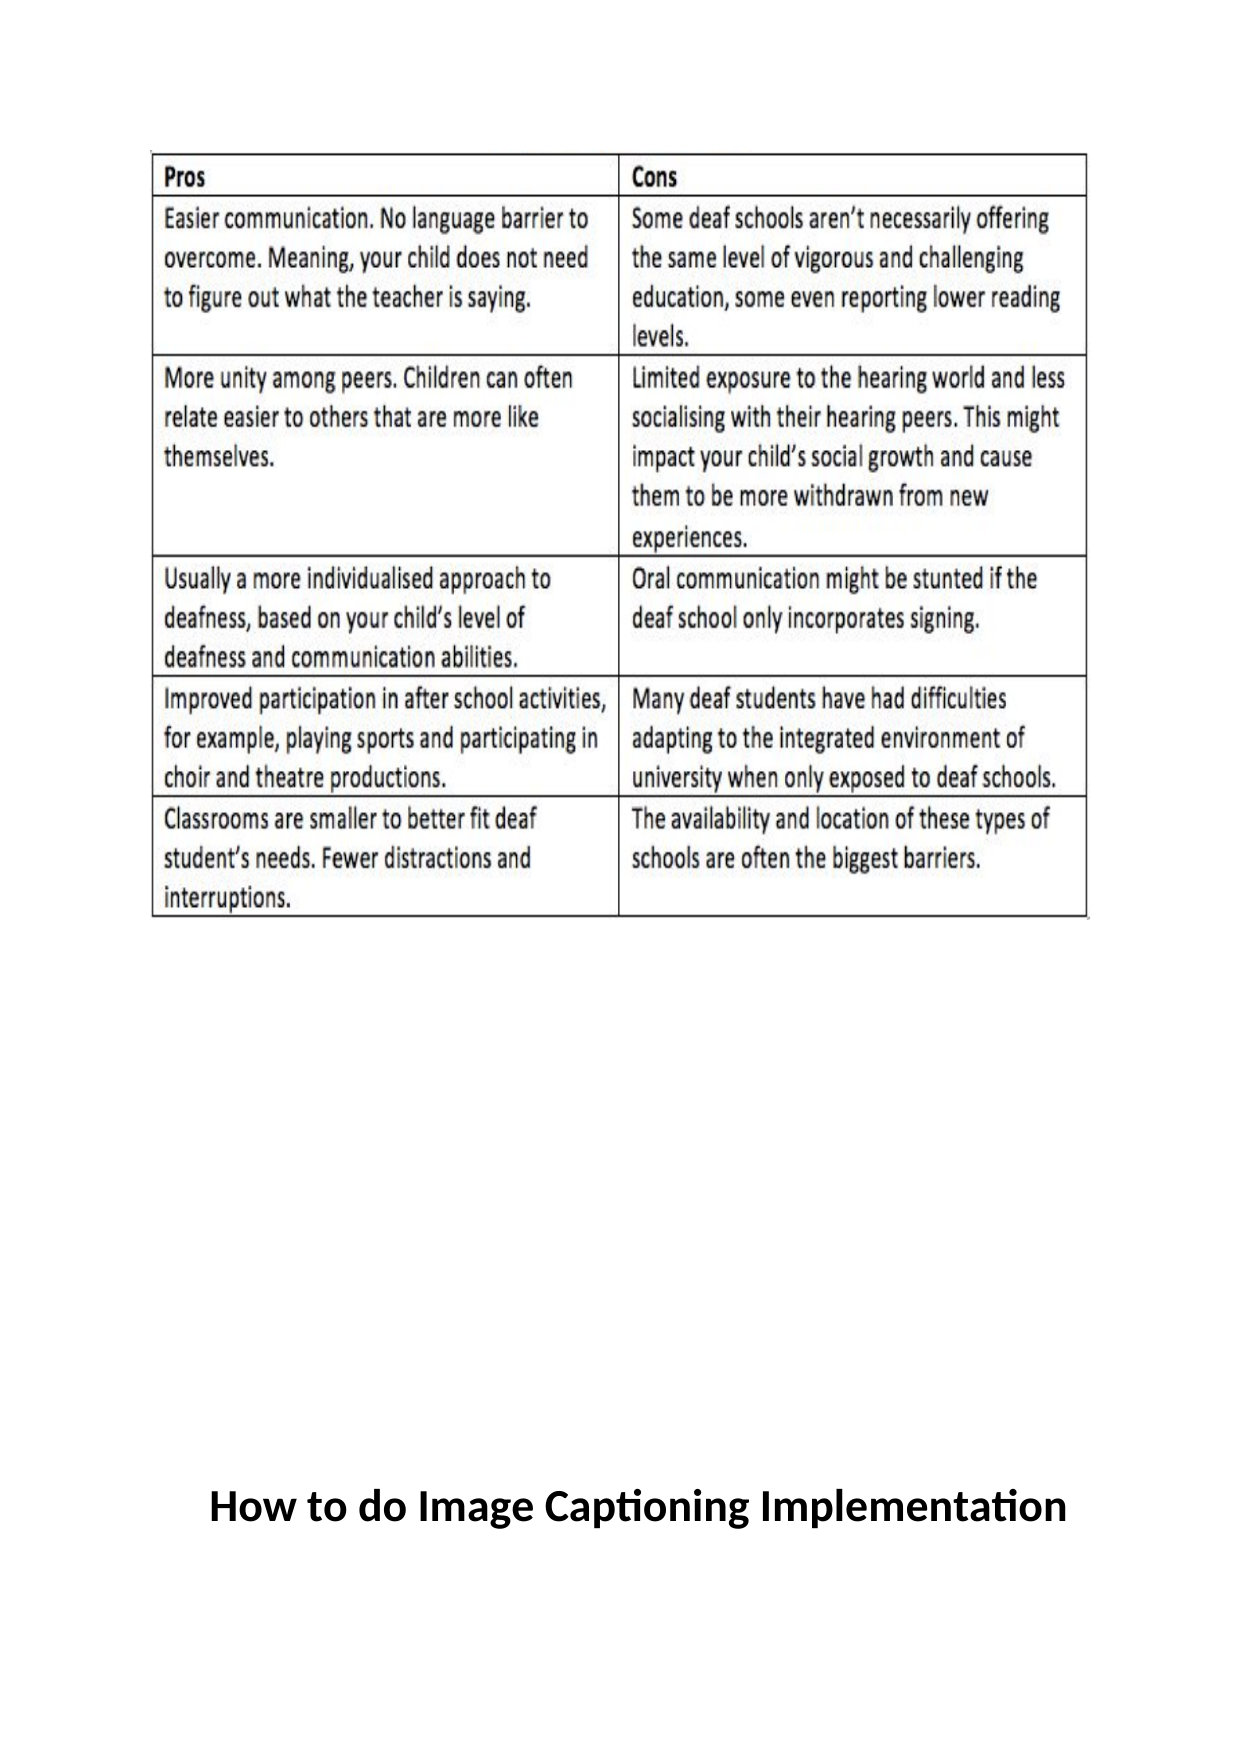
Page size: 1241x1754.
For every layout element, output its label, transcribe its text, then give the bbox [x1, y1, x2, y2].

text How to do Image Captioning Implementation [187, 1477, 1090, 1533]
picture [150, 150, 1091, 920]
